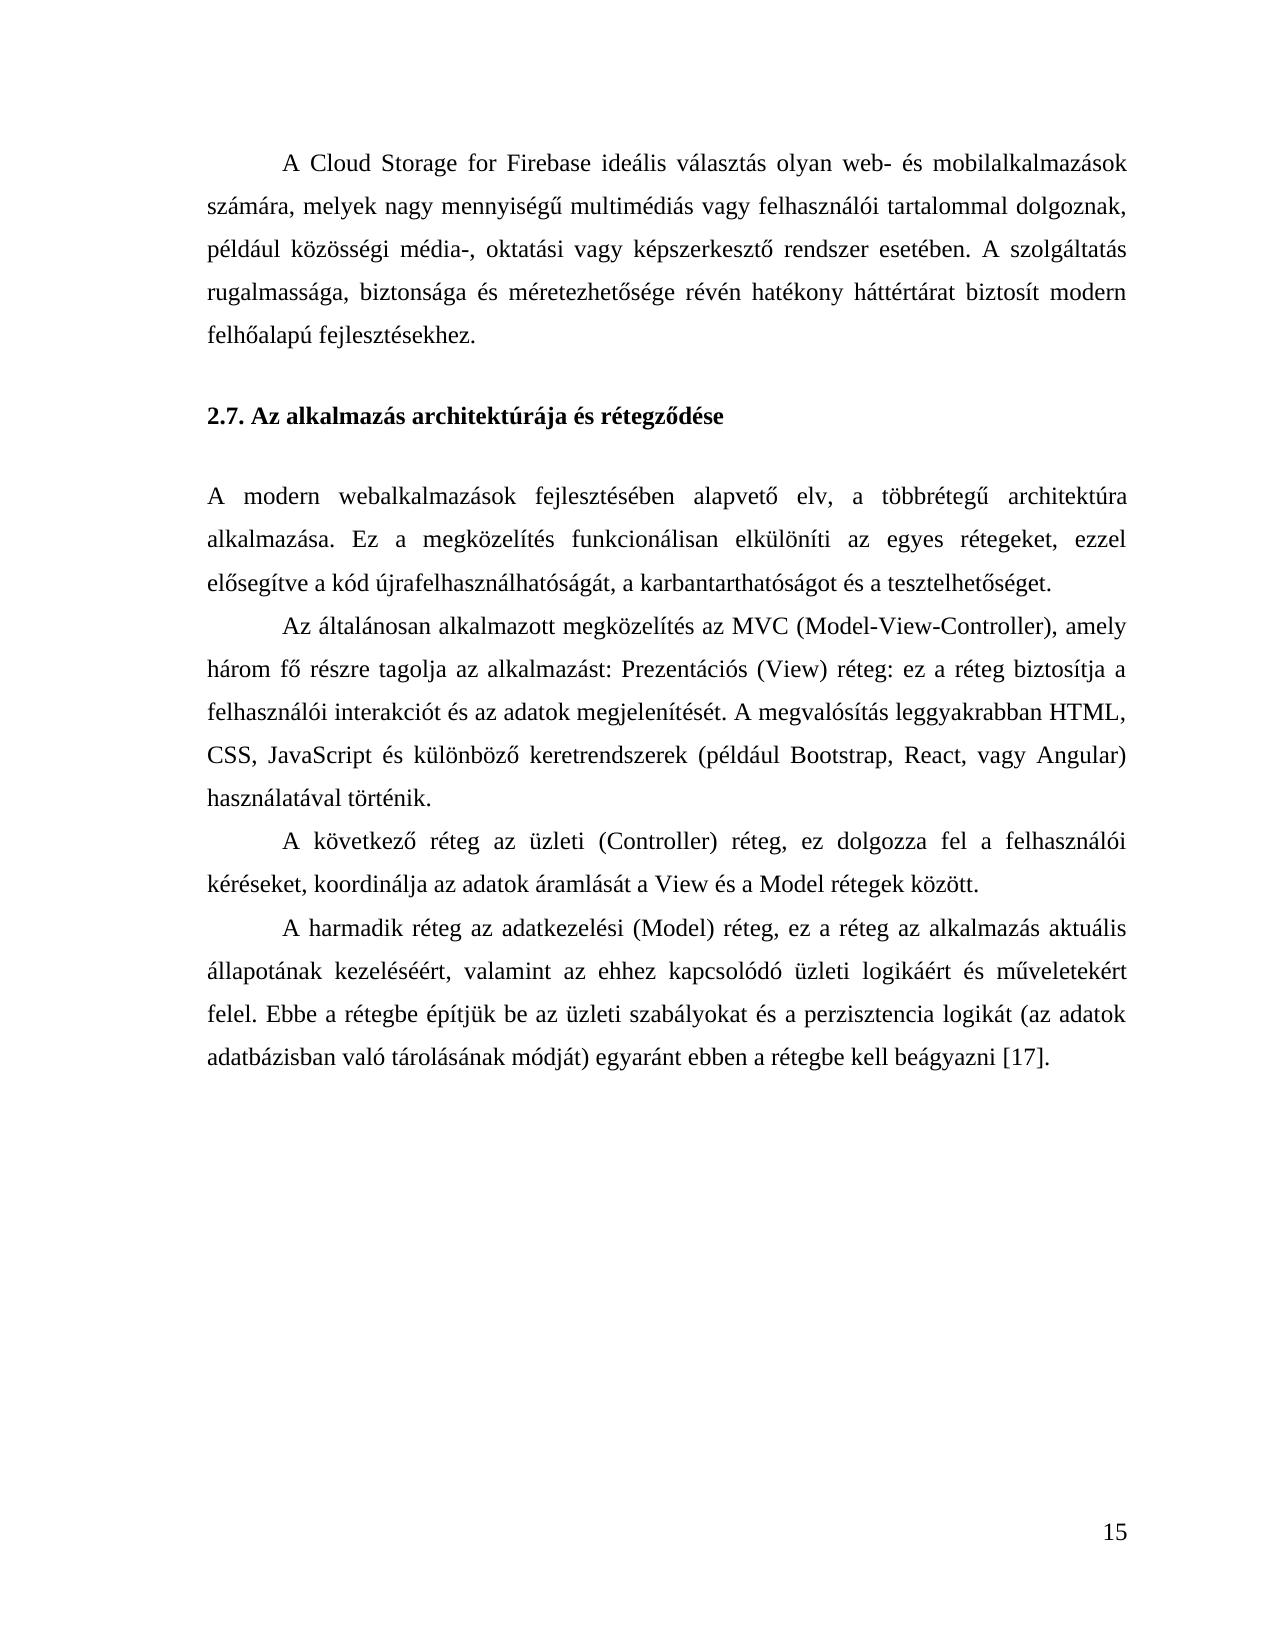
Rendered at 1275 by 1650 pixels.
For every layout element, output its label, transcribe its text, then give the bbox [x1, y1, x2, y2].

text A modern webalkalmazások fejlesztésében alapvető elv, a többrétegű architektúra alkalmazása. Ez a megközelítés funkcionálisan elkülöníti az egyes rétegeket, ezzel elősegítve a kód újrafelhasználhatóságát, a karbantarthatóságot és a tesztelhetőséget. [207, 481, 1127, 596]
text A Cloud Storage for Firebase ideális választás olyan web- és mobilalkalmazások számára, melyek nagy mennyiségű multimédiás vagy felhasználói tartalommal dolgoznak, például közösségi média-, oktatási vagy képszerkesztő rendszer esetében. A szolgáltatás rugalmassága, biztonsága és méretezhetősége révén hatékony háttértárat biztosít modern felhőalapú fejlesztésekhez. [207, 148, 1127, 349]
subtitle 2.7. Az alkalmazás architektúrája és rétegződése [207, 401, 1127, 429]
text Az általánosan alkalmazott megközelítés az MVC (Model-View-Controller), amely három fő részre tagolja az alkalmazást: Prezentációs (View) réteg: ez a réteg biztosítja a felhasználói interakciót és az adatok megjelenítését. A megvalósítás leggyakrabban HTML, CSS, JavaScript és különböző keretrendszerek (például Bootstrap, React, vagy Angular) használatával történik. [207, 611, 1127, 812]
text A következő réteg az üzleti (Controller) réteg, ez dolgozza fel a felhasználói kéréseket, koordinálja az adatok áramlását a View és a Model rétegek között. [207, 826, 1127, 898]
text A harmadik réteg az adatkezelési (Model) réteg, ez a réteg az alkalmazás aktuális állapotának kezeléséért, valamint az ehhez kapcsolódó üzleti logikáért és műveletekért felel. Ebbe a rétegbe építjük be az üzleti szabályokat és a perzisztencia logikát (az adatok adatbázisban való tárolásának módját) egyaránt ebben a rétegbe kell beágyazni. [207, 913, 1127, 1071]
